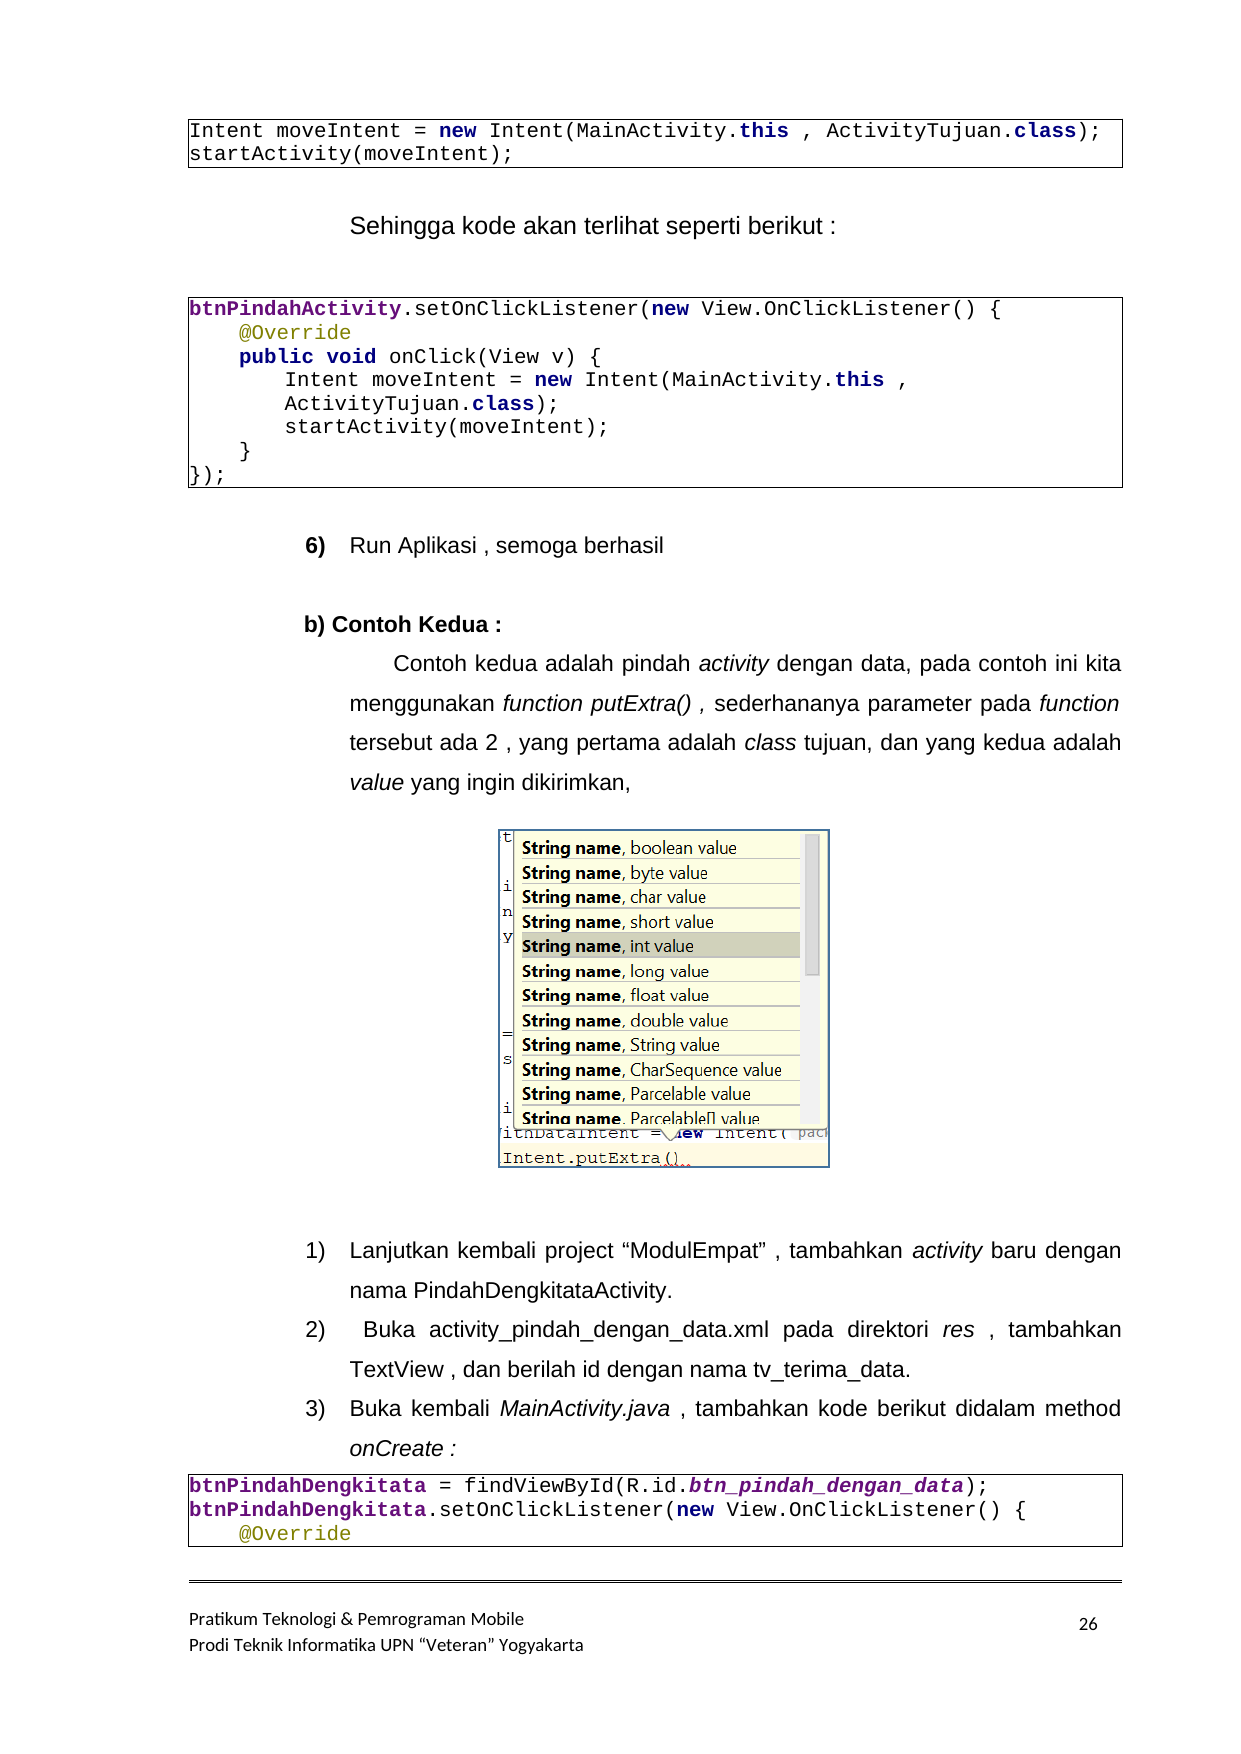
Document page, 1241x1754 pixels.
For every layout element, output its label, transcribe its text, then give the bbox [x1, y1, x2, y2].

list Buka kembali MainActivity.java , tambahkan kode berikut didalam method onCreate : [305, 1395, 1122, 1461]
text btnPindahActivity.setOnClickListener(new View.OnClickListener() { @Override public void onClick(View v) { Intent moveIntent = new Intent(MainActivity.this , ActivityTujuan.class); startActivity(moveIntent); [351, 298, 1122, 439]
text } }); [226, 439, 1122, 487]
text Intent moveIntent = new Intent(MainActivity.this , ActivityTujuan.class); startActivity(moveIntent); [514, 120, 1122, 167]
picture [500, 831, 828, 1166]
list Run Aplikasi , semoga berhasil [305, 532, 1122, 558]
text Sehingga kode akan terlihat seperti berikut : [349, 211, 1122, 240]
text Contoh kedua adalah pindah activity dengan data, pada contoh ini kita menggunakan function putExtra() , sederhananya parameter pada function tersebut ada 2 , yang pertama adalah class tujuan, dan yang kedua adalah value yang ingin dikirimkan, [349, 650, 1122, 795]
list Buka activity_pindah_dengan_data.xml pada direktori res , tambahkan TextView , dan berilah id dengan nama tv_terima_data. [305, 1316, 1122, 1382]
list Contoh Kedua : [303, 611, 1122, 637]
list Lanjutkan kembali project “ModulEmpat” , tambahkan activity baru dengan nama PindahDengkitataActivity. [305, 1237, 1122, 1303]
